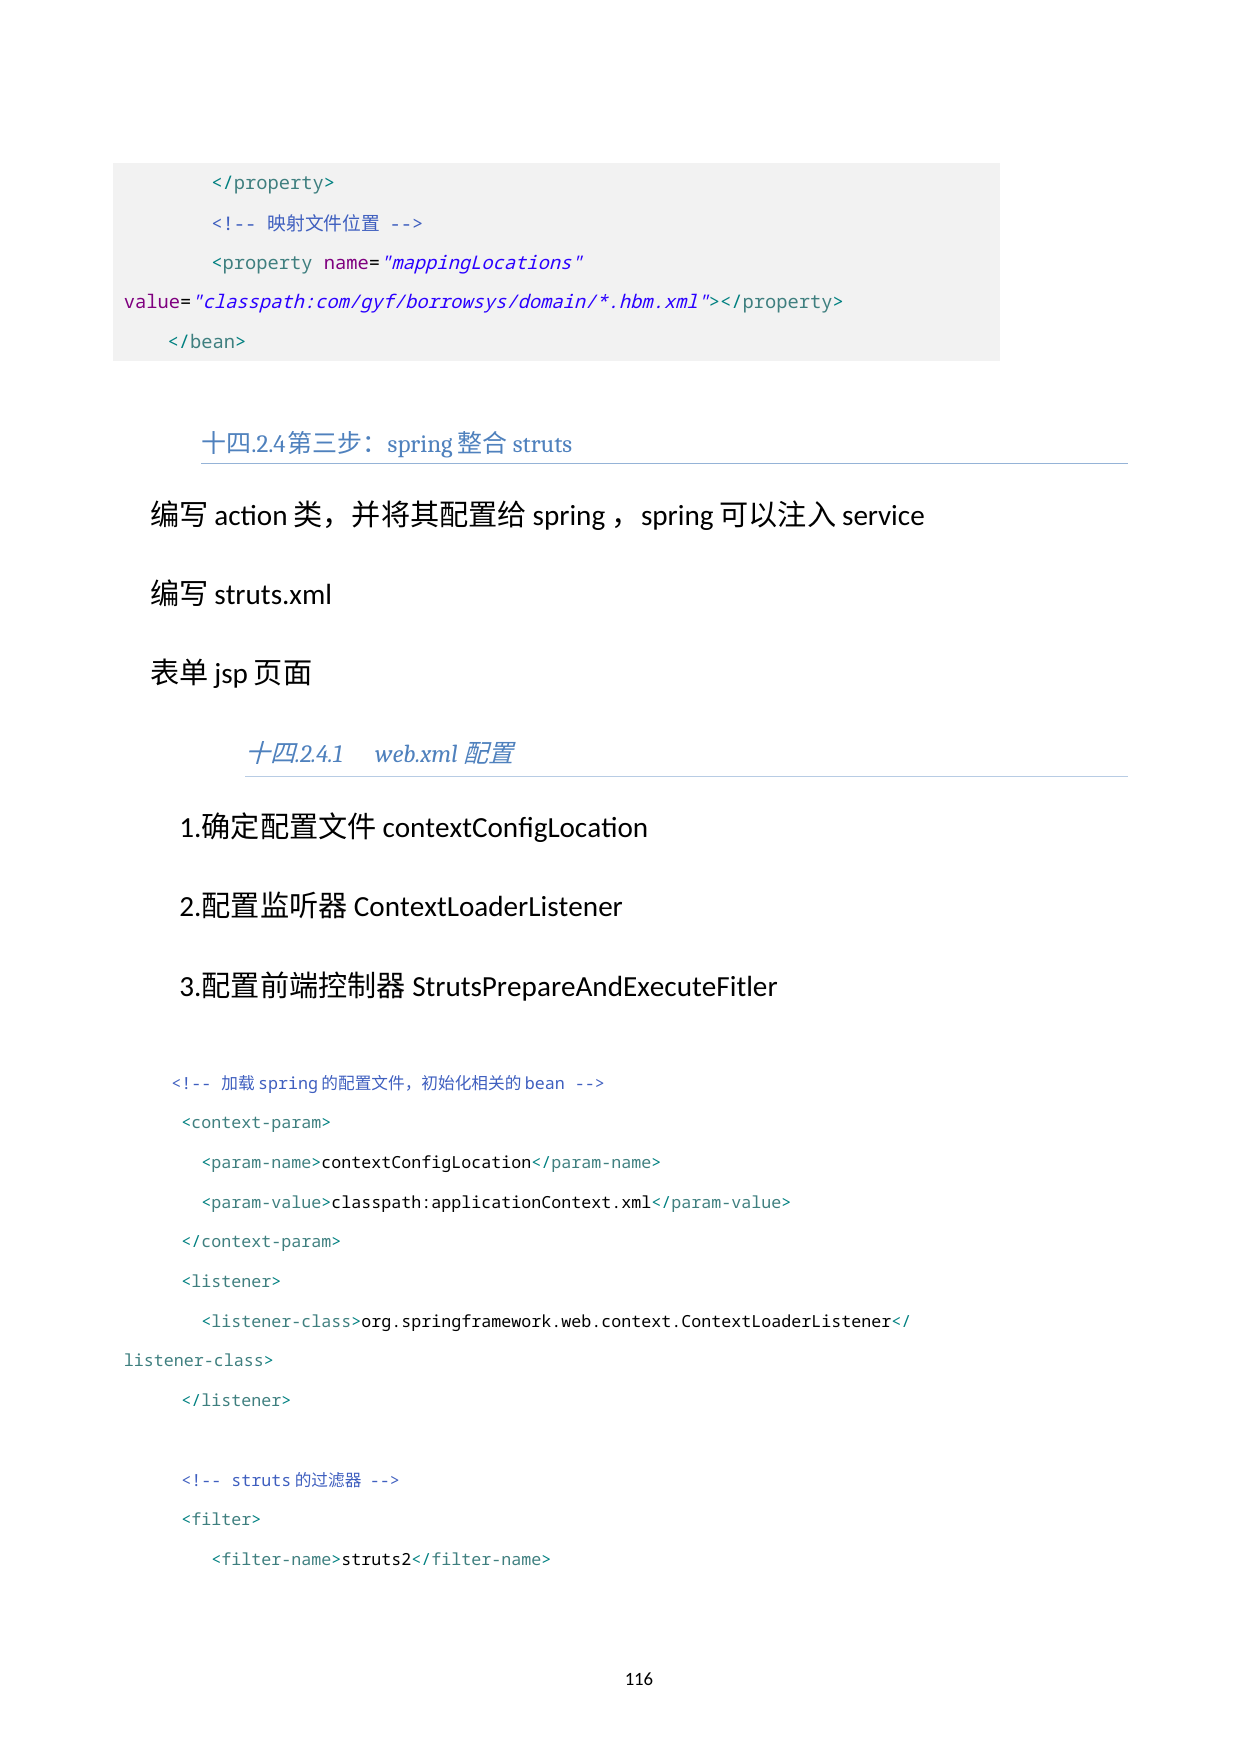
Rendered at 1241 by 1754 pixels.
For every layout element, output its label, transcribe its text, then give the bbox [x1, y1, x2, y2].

text 编写action类，并将其配置给spring ，spring可以注入service [112, 473, 1128, 552]
subtitle 第三步：spring整合struts [201, 422, 1128, 463]
text 3.配置前端控制器 StrutsPrepareAndExecuteFitler [142, 944, 1128, 1023]
text 2.配置监听器 ContextLoaderListener [142, 864, 1128, 944]
subtitle web.xml 配置 [245, 732, 1128, 776]
text 编写struts.xml [112, 552, 1128, 631]
text 表单jsp页面 [112, 631, 1128, 711]
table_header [113, 163, 1000, 361]
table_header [113, 1063, 1000, 1579]
text 1.确定配置文件contextConfigLocation [142, 785, 1128, 864]
